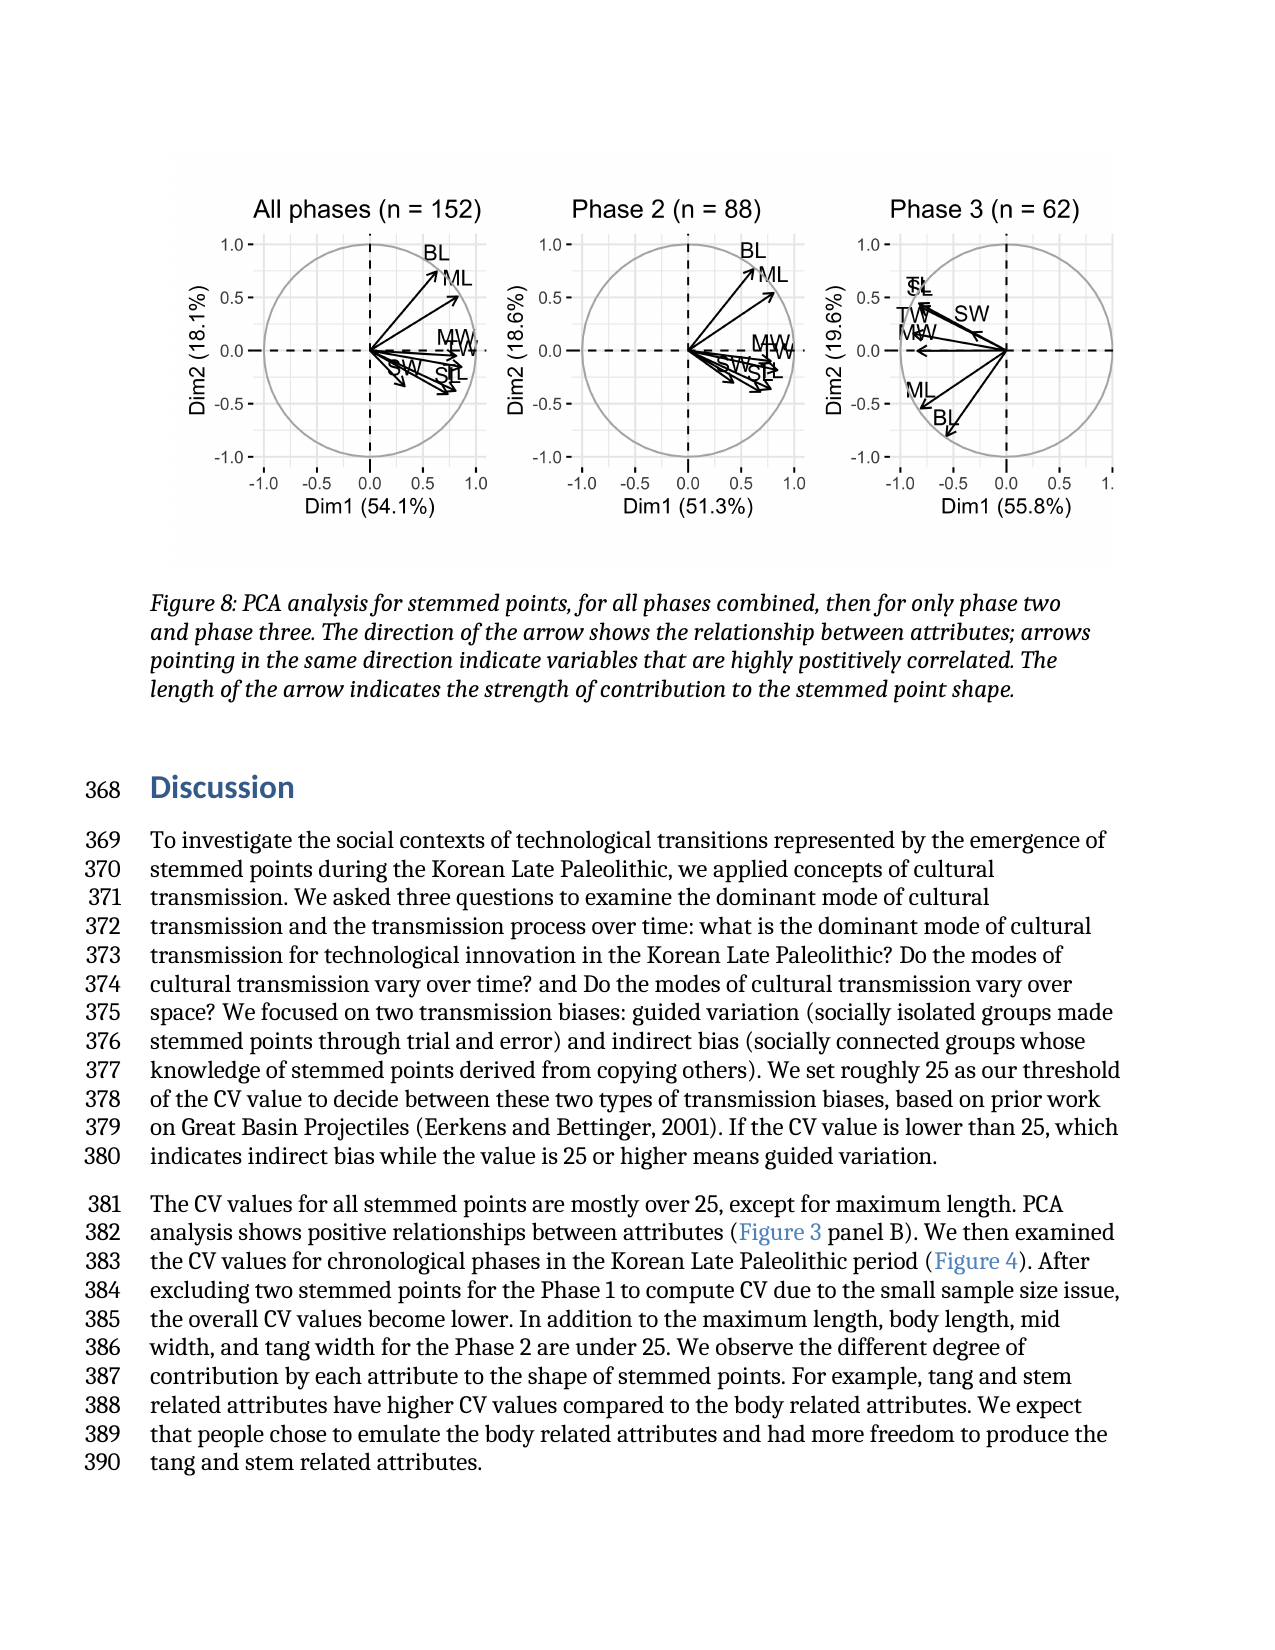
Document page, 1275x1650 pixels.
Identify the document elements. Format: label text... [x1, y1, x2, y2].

picture [168, 150, 1114, 568]
text To investigate the social contexts of technological transitions represented by the emergence of stemmed points during the Korean Late Paleolithic, we applied concepts of cultural transmission. We asked three questions to examine the dominant mode of cultural transmission and the transmission process over time: what is the dominant mode of cultural transmission for technological innovation in the Korean Late Paleolithic? Do the modes of cultural transmission vary over time? and Do the modes of cultural transmission vary over space? We focused on two transmission biases: guided variation (socially isolated groups made stemmed points through trial and error) and indirect bias (socially connected groups whose knowledge of stemmed points derived from copying others). We set roughly 25 as our threshold of the CV value to decide between these two types of transmission biases, based on prior work on Great Basin Projectiles (Eerkens and Bettinger, 2001). If the CV value is lower than 25, which indicates indirect bias while the value is 25 or higher means guided variation. [150, 826, 1125, 1171]
table_header Figure 8: PCA analysis for stemmed points, for all phases combined, then for only phase two and phase three. The direction of the arrow shows the relationship between attributes; arrows pointing in the same direction indicate variables that are highly postitively correlated. The length of the arrow indicates the strength of contribution to the stemmed point shape. [139, 150, 1114, 716]
text The CV values for all stemmed points are mostly over 25, except for maximum length. PCA analysis shows positive relationships between attributes (Figure 3 panel B). We then examined the CV values for chronological phases in the Korean Late Paleolithic period (Figure 4). After excluding two stemmed points for the Phase 1 to compute CV due to the small sample size issue, the overall CV values become lower. In addition to the maximum length, body length, mid width, and tang width for the Phase 2 are under 25. We observe the different degree of contribution by each attribute to the shape of stemmed points. For example, tang and stem related attributes have higher CV values compared to the body related attributes. We expect that people chose to emulate the body related attributes and had more freedom to produce the tang and stem related attributes. [150, 1189, 1125, 1477]
subtitle Discussion [150, 766, 1125, 807]
